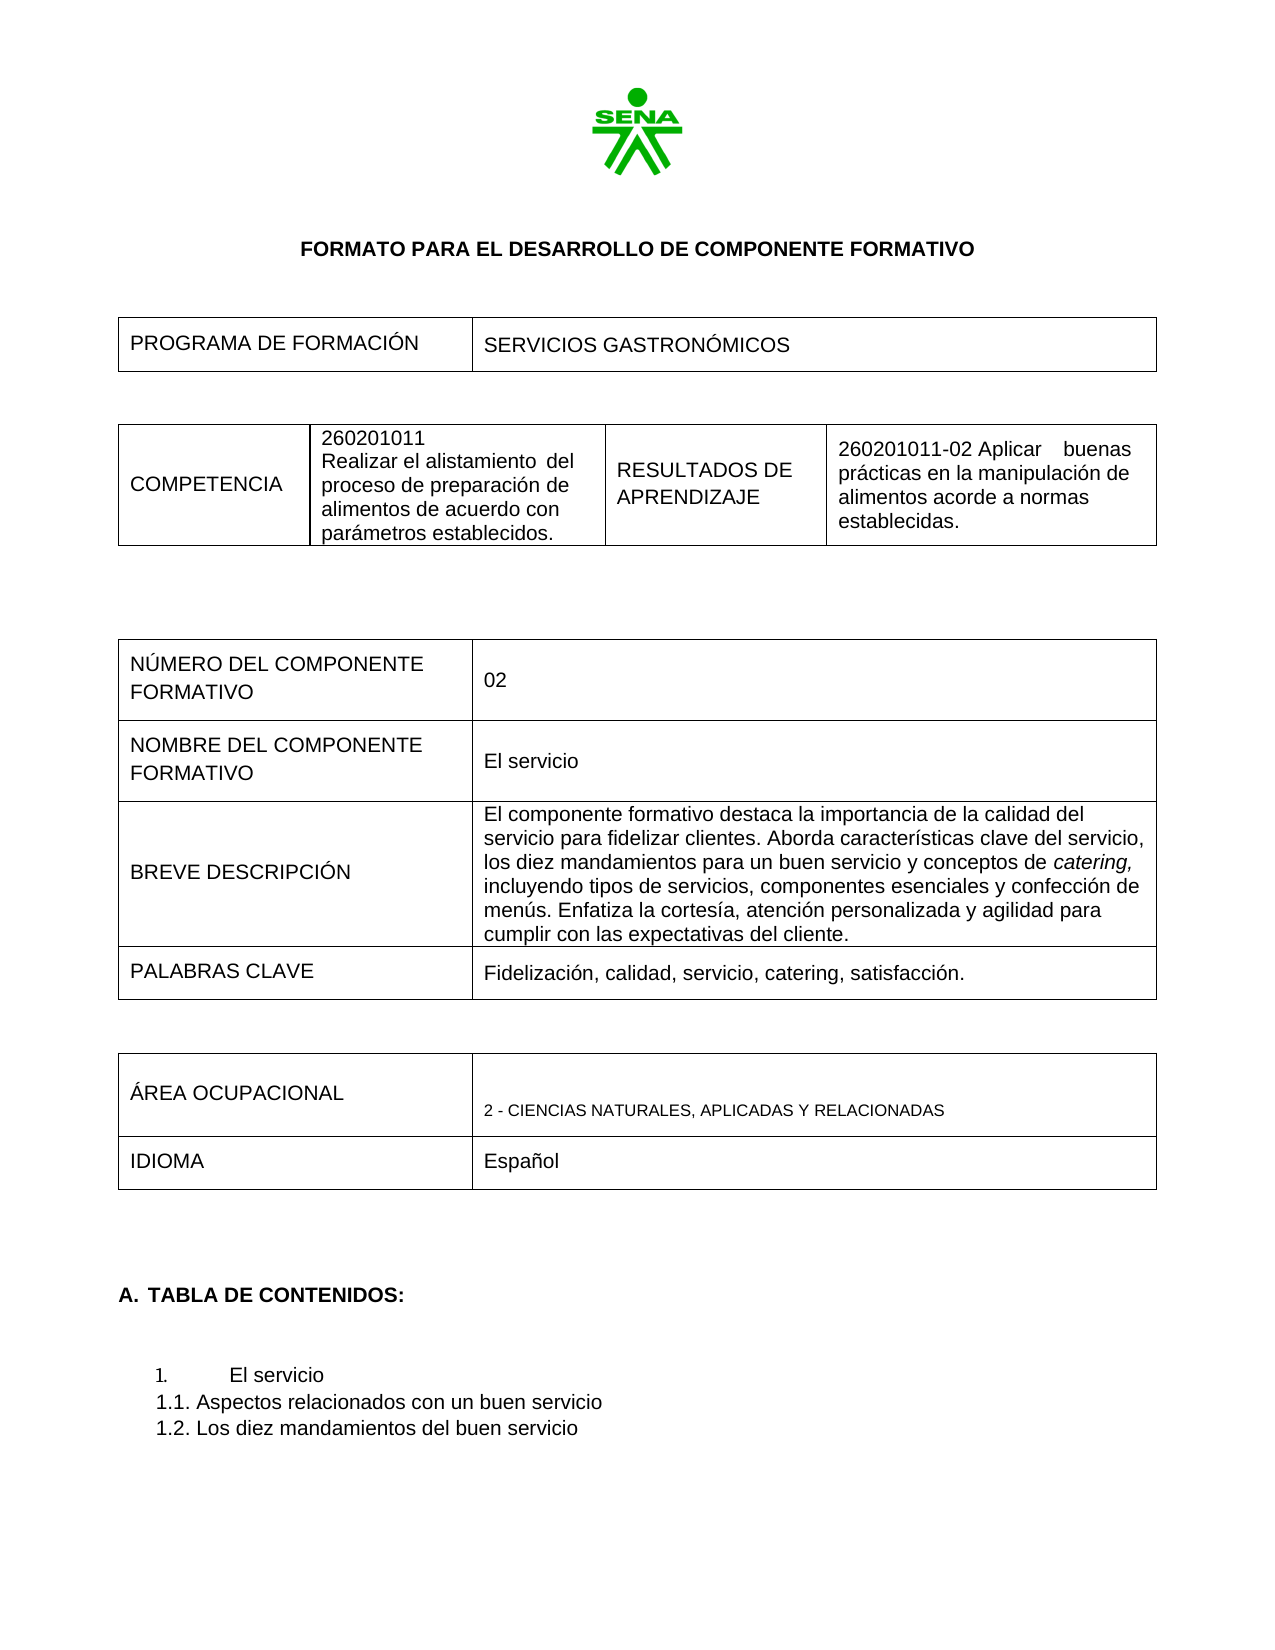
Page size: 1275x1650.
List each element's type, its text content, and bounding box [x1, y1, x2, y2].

list TABLA DE CONTENIDOS: [118, 1283, 1157, 1307]
text FORMATO PARA EL DESARROLLO DE COMPONENTE FORMATIVO [118, 237, 1157, 261]
table_cell BREVE DESCRIPCIÓN [119, 802, 472, 946]
table_cell Fidelización, calidad, servicio, catering, satisfacción. [473, 947, 1156, 999]
table_cell NOMBRE DEL COMPONENTE FORMATIVO [119, 721, 472, 801]
table_header RESULTADOS DE APRENDIZAJE [606, 425, 826, 545]
picture [592, 87, 683, 176]
table_header NÚMERO DEL COMPONENTE FORMATIVO [119, 640, 472, 720]
table_header 260201011-02 Aplicar buenas prácticas en la manipulación de alimentos acorde a normas establecidas. [827, 425, 1156, 545]
list Los diez mandamientos del buen servicio [156, 1416, 1157, 1439]
table_header COMPETENCIA [119, 425, 309, 545]
table_header 260201011 Realizar el alistamiento del proceso de preparación de alimentos de acuerdo con parámetros establecidos. [311, 425, 605, 545]
table_header 02 [473, 640, 1156, 720]
table_header 2 - CIENCIAS NATURALES, APLICADAS Y RELACIONADAS [473, 1054, 1156, 1136]
table_header ÁREA OCUPACIONAL [119, 1054, 472, 1136]
table_cell Español [473, 1137, 1156, 1189]
table_header SERVICIOS GASTRONÓMICOS [473, 318, 1156, 371]
table_cell El componente formativo destaca la importancia de la calidad del servicio para fidelizar clientes. Aborda características clave del servicio, los diez mandamientos para un buen servicio y conceptos de catering, incluyendo tipos de servicios, componentes esenciales y confección de menús. Enfatiza la cortesía, atención personalizada y agilidad para cumplir con las expectativas del cliente. [473, 802, 1156, 946]
list Aspectos relacionados con un buen servicio [156, 1390, 1157, 1414]
list El servicio [156, 1363, 1157, 1388]
table_cell IDIOMA [119, 1137, 472, 1189]
table_cell El servicio [473, 721, 1156, 801]
table_header PROGRAMA DE FORMACIÓN [119, 318, 472, 371]
table_cell PALABRAS CLAVE [119, 947, 472, 999]
